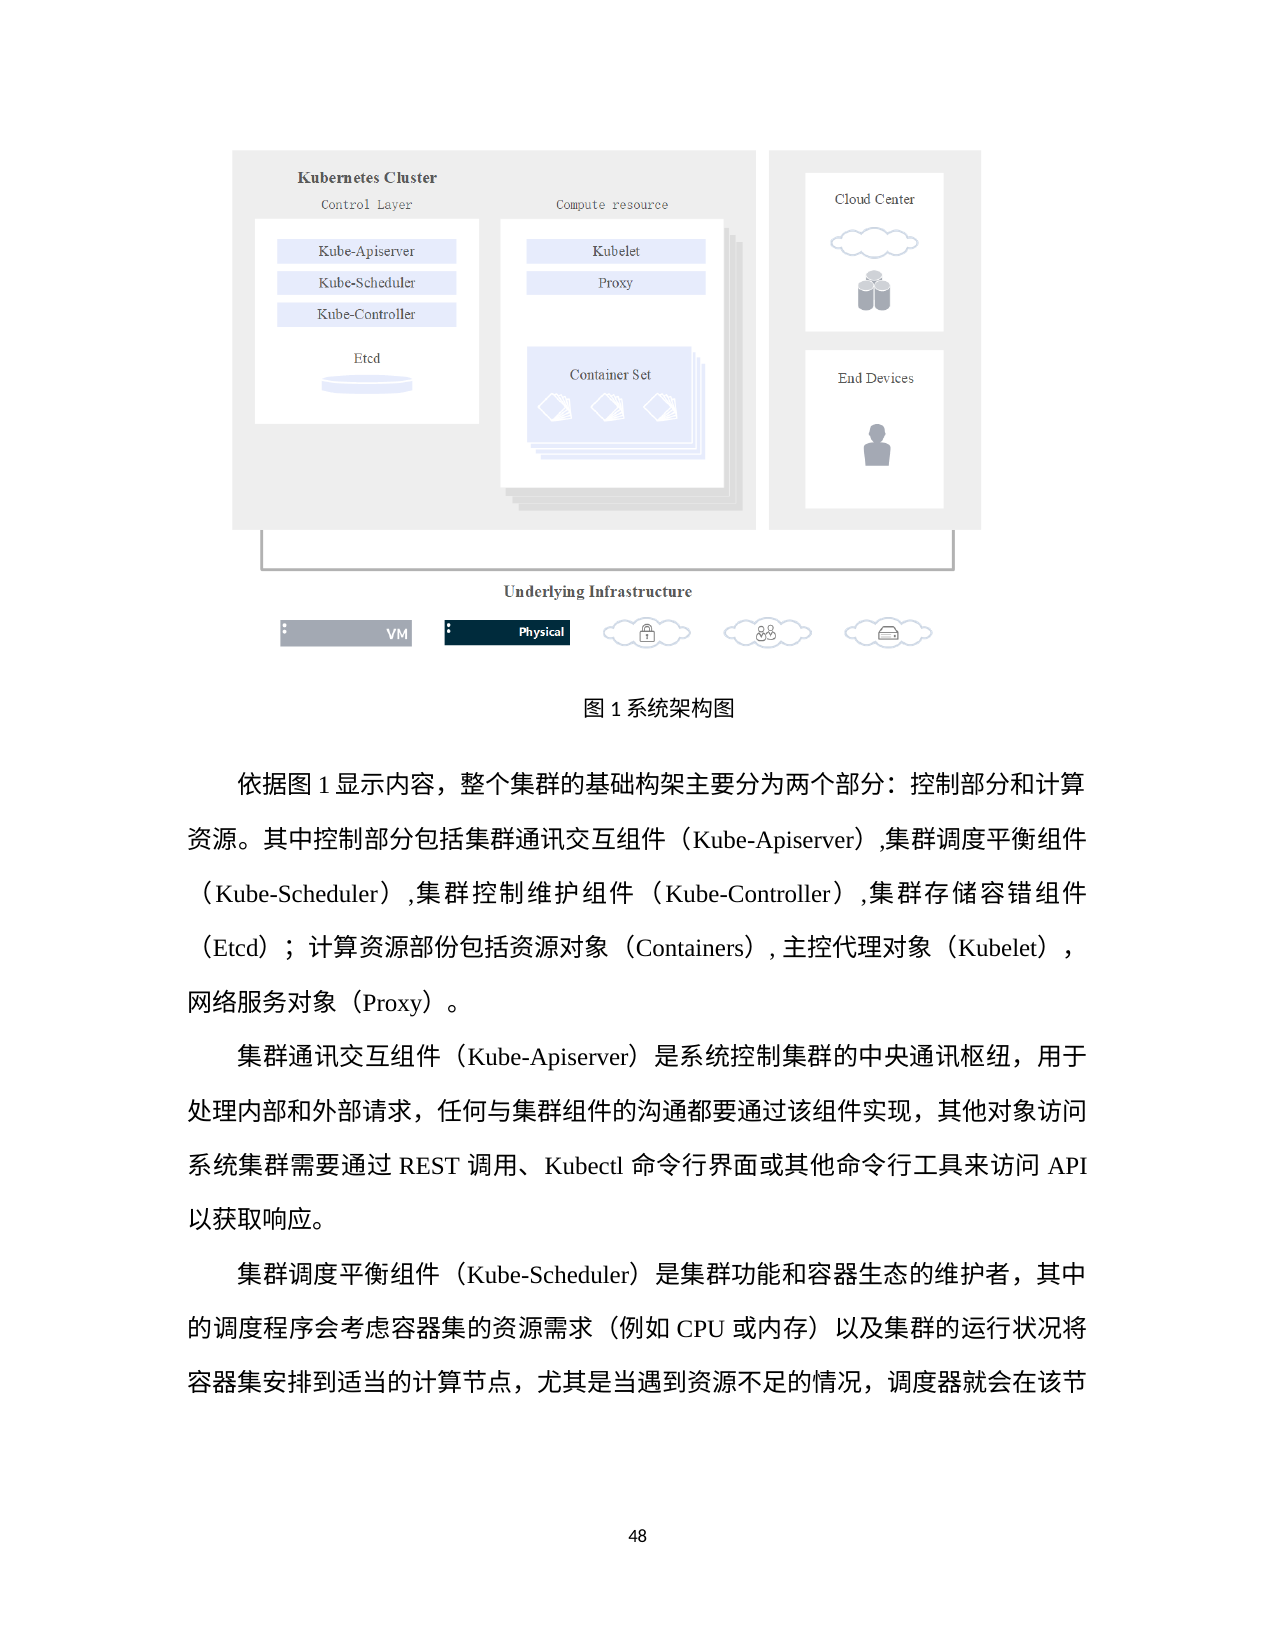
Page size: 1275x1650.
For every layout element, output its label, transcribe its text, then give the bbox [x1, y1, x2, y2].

picture [231, 150, 982, 649]
text 依据图1显示内容，整个集群的基础构架主要分为两个部分：控制部分和计算资源。其中控制部分包括集群通讯交互组件（Kube-Apiserver）,集群调度平衡组件（Kube-Scheduler）,集群控制维护组件（Kube-Controller）,集群存储容错组件（Etcd）；计算资源部份包括资源对象（Containers）, 主控代理对象（Kubelet），网络服务对象（Proxy）。 [187, 765, 1087, 1018]
text 集群通讯交互组件（Kube-Apiserver）是系统控制集群的中央通讯枢纽，用于处理内部和外部请求，任何与集群组件的沟通都要通过该组件实现，其他对象访问系统集群需要通过 REST 调用、Kubectl 命令行界面或其他命令行工具来访问 API以获取响应。 [187, 1037, 1087, 1236]
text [187, 1254, 1087, 1399]
text 图1 系统架构图 [187, 691, 1087, 722]
